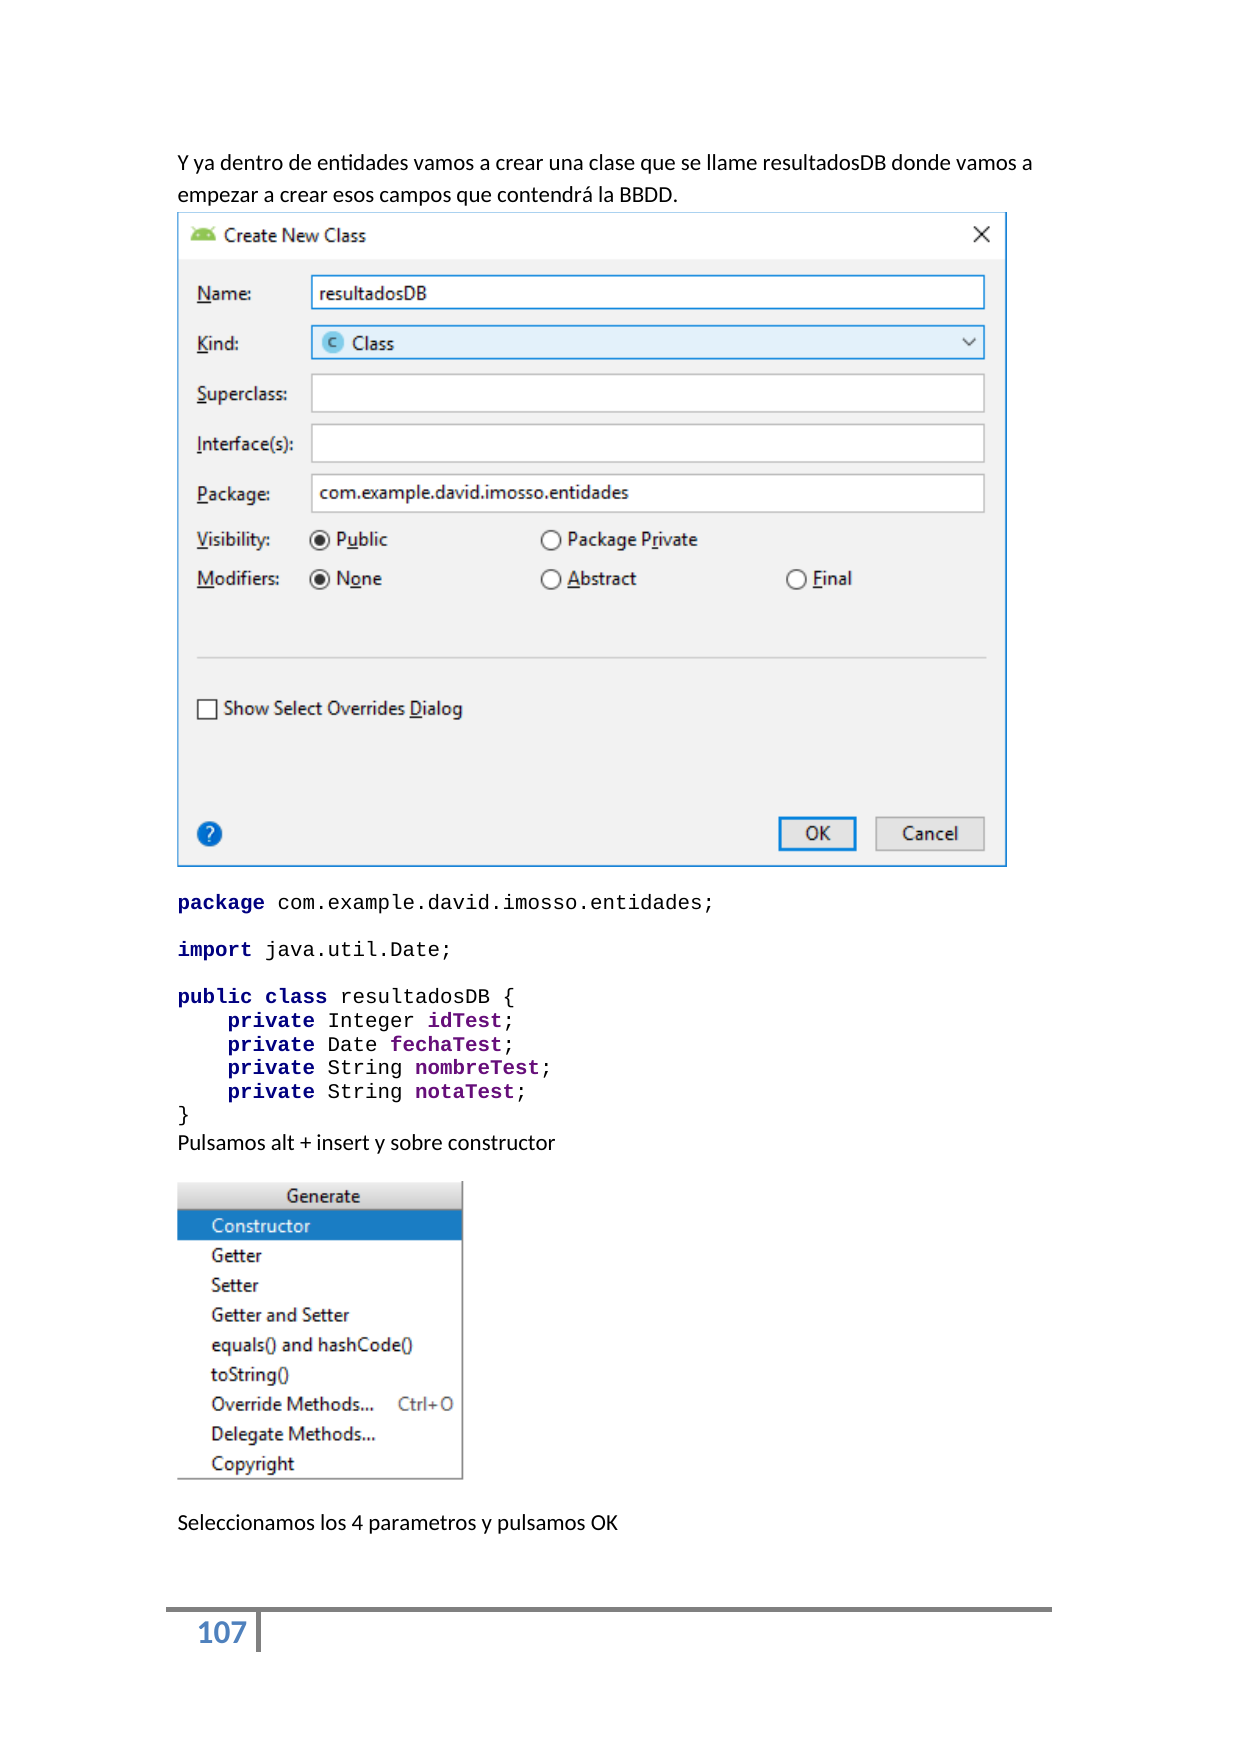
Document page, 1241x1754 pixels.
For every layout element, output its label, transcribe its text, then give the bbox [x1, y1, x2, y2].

text package com.example.david.imosso.entidades; import java.util.Date; public class resultadosDB { private Integer idTest; private Date fechaTest; private String nombreTest; private String notaTest; } [177, 892, 1063, 1128]
text Pulsamos alt + insert y sobre constructor [177, 1128, 1063, 1156]
text Seleccionamos los 4 parametros y pulsamos OK [177, 1508, 1063, 1536]
picture [177, 1181, 465, 1483]
picture [177, 212, 1007, 867]
